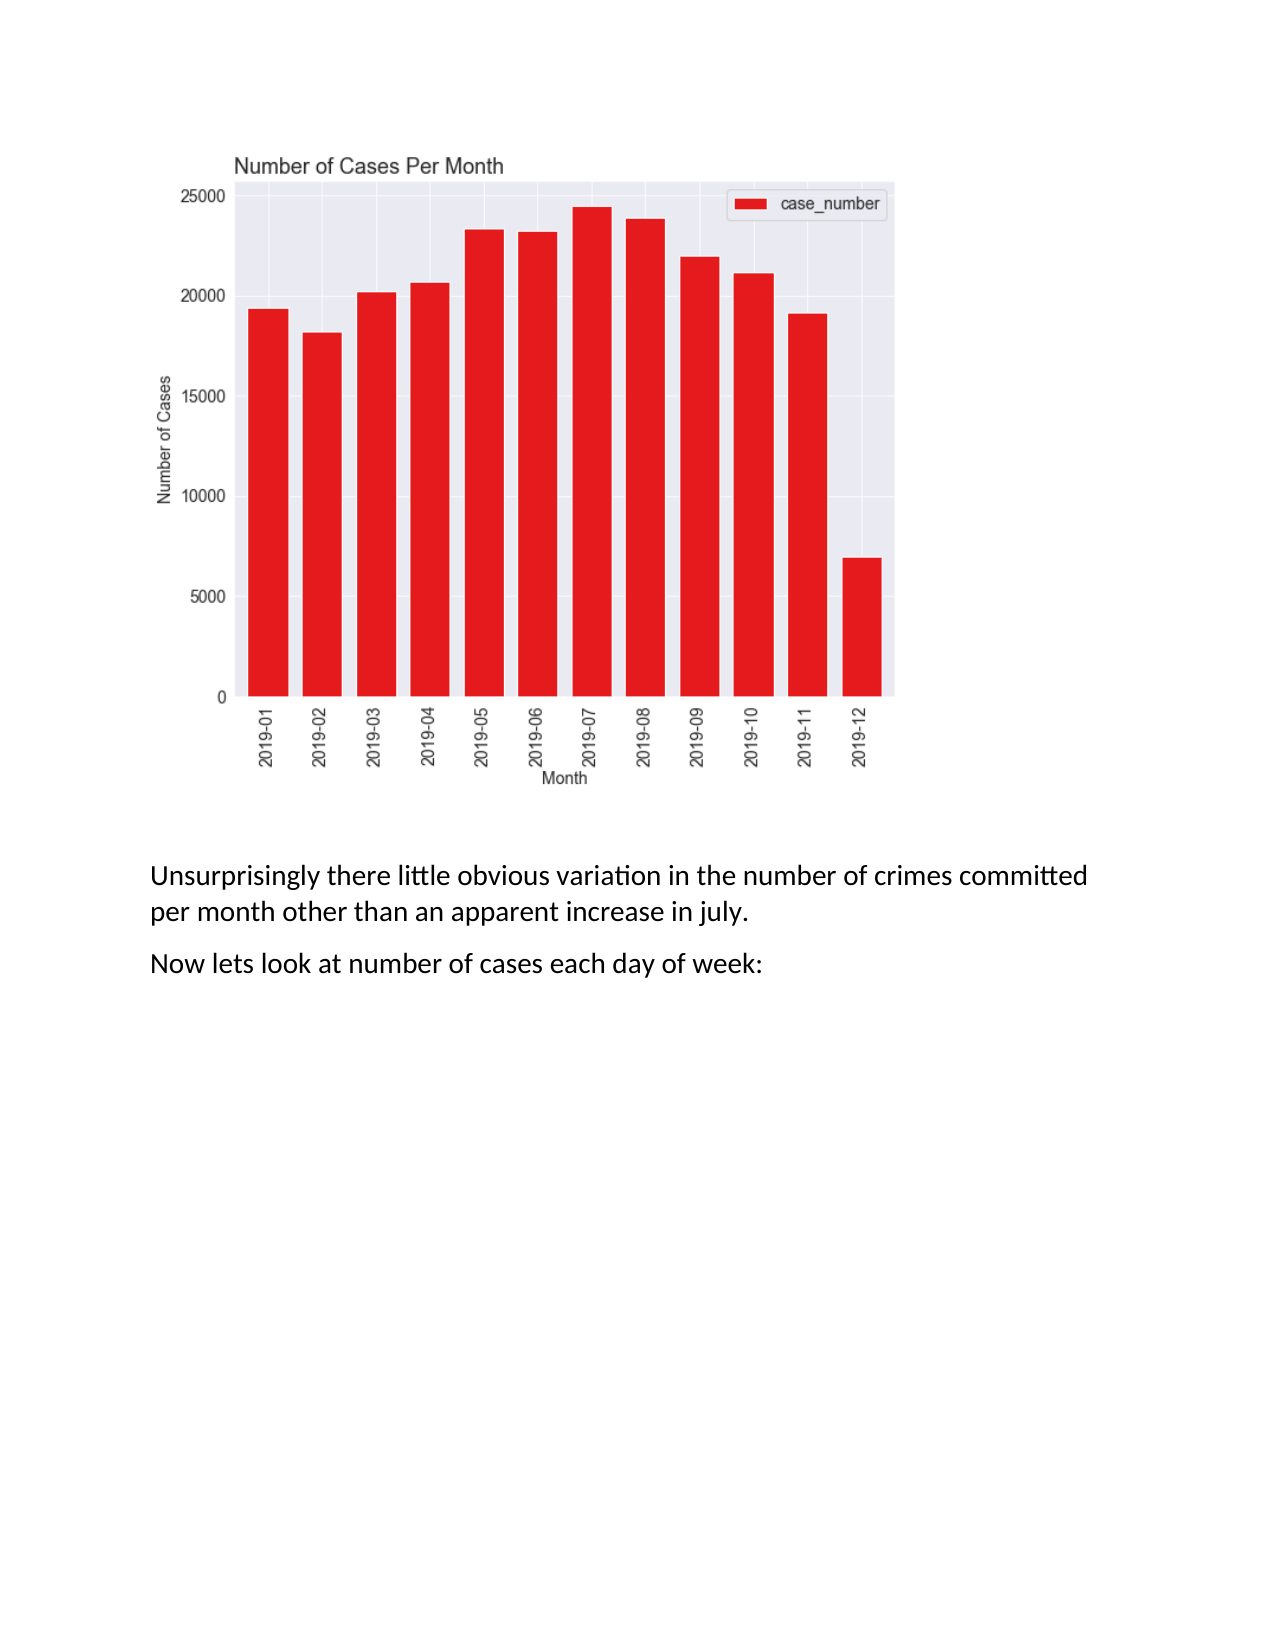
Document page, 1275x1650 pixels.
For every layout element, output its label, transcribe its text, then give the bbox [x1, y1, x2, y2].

picture [150, 150, 903, 796]
text Now lets look at number of cases each day of week: [150, 945, 1125, 981]
text Unsurprisingly there little obvious variation in the number of crimes committed per month other than an apparent increase in july. [150, 857, 1125, 928]
